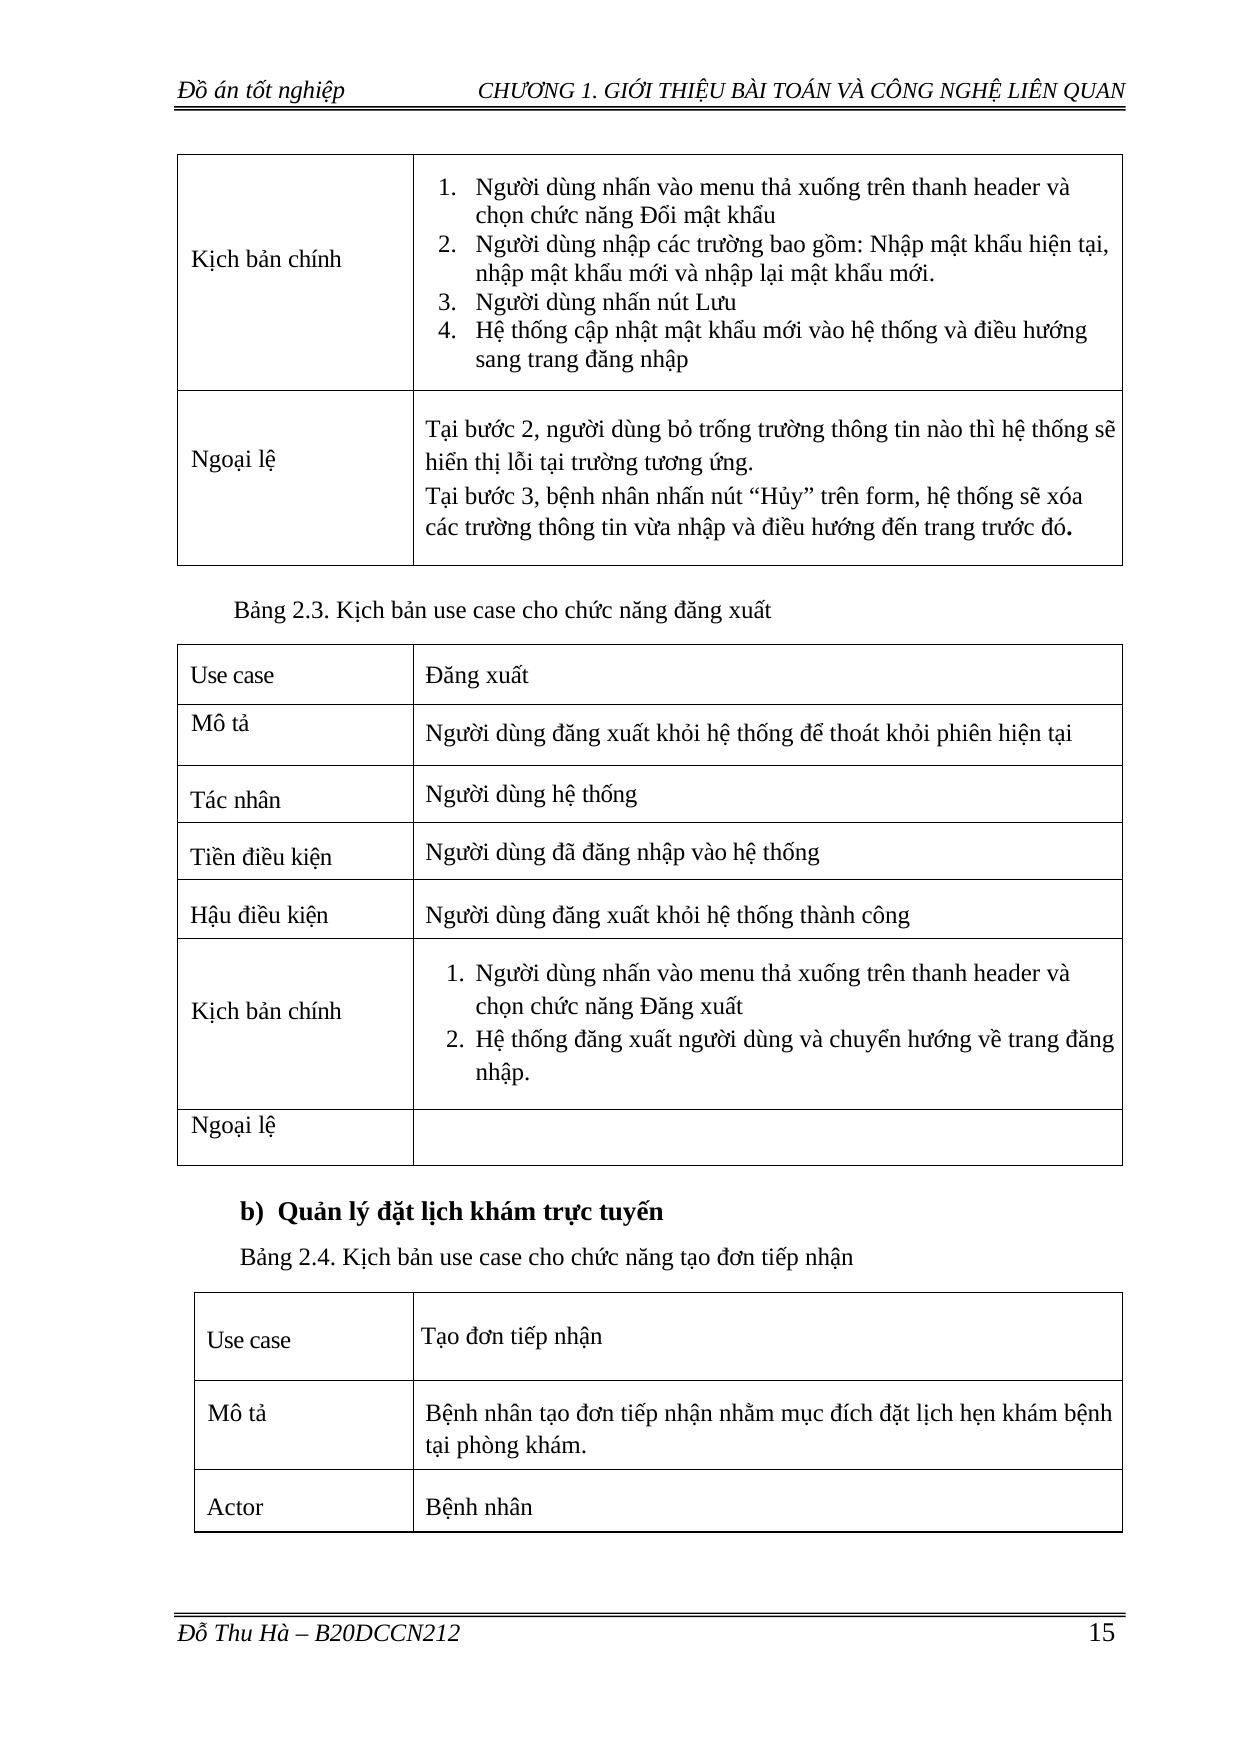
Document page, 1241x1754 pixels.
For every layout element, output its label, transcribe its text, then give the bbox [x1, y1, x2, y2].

table_cell [414, 1110, 1122, 1165]
table_cell Bệnh nhân [414, 1470, 1122, 1531]
table_cell Bệnh nhân tạo đơn tiếp nhận nhằm mục đích đặt lịch hẹn khám bệnh tại phòng khám. [414, 1381, 1122, 1469]
table_cell Người dùng hệ thống [414, 766, 1122, 822]
table_cell Người dùng nhấn vào menu thả xuống trên thanh header và chọn chức năng Đăng xuất Hệ thống đăng xuất người dùng và chuyển hướng về trang đăng nhập. [414, 939, 1122, 1109]
subtitle Quản lý đặt lịch khám trực tuyến [240, 1195, 1134, 1226]
table_cell Kịch bản chính [178, 939, 413, 1109]
table_header Đăng xuất [414, 645, 1122, 703]
table_cell Người dùng đăng xuất khỏi hệ thống để thoát khỏi phiên hiện tại [414, 705, 1122, 765]
table_cell Người dùng đăng xuất khỏi hệ thống thành công [414, 880, 1122, 937]
table_header Use case [195, 1293, 413, 1380]
table_cell Người dùng đã đăng nhập vào hệ thống [414, 823, 1122, 879]
table_cell Mô tả [195, 1381, 413, 1469]
table_cell Người dùng nhấn vào menu thả xuống trên thanh header và chọn chức năng Đổi mật khẩu Người dùng nhập các trường bao gồm: Nhập mật khẩu hiện tại, nhập mật khẩu mới và nhập lại mật khẩu mới. Người dùng nhấn nút Lưu Hệ thống cập nhật mật khẩu mới vào hệ thống và điều hướng sang trang đăng nhập [414, 155, 1122, 389]
table_cell Tại bước 2, người dùng bỏ trống trường thông tin nào thì hệ thống sẽ hiển thị lỗi tại trường tương ứng. Tại bước 3, bệnh nhân nhấn nút “Hủy” trên form, hệ thống sẽ xóa các trường thông tin vừa nhập và điều hướng đến trang trước đó. [414, 391, 1122, 565]
table_cell Tác nhân [178, 766, 413, 822]
table_header Use case [178, 645, 413, 703]
table_cell Ngoại lệ [178, 1110, 413, 1165]
table_cell Mô tả [178, 705, 413, 765]
table_cell Ngoại lệ [178, 391, 413, 565]
table_cell Actor [195, 1470, 413, 1531]
table_cell Hậu điều kiện [178, 880, 413, 937]
table_cell Kịch bản chính [178, 155, 413, 389]
table_header Tạo đơn tiếp nhận [414, 1293, 1122, 1380]
table_cell Tiền điều kiện [178, 823, 413, 879]
text Bảng 2.3. Kịch bản use case cho chức năng đăng xuất [165, 595, 1134, 623]
text Bảng 2.4. Kịch bản use case cho chức năng tạo đơn tiếp nhận [165, 1242, 1134, 1271]
